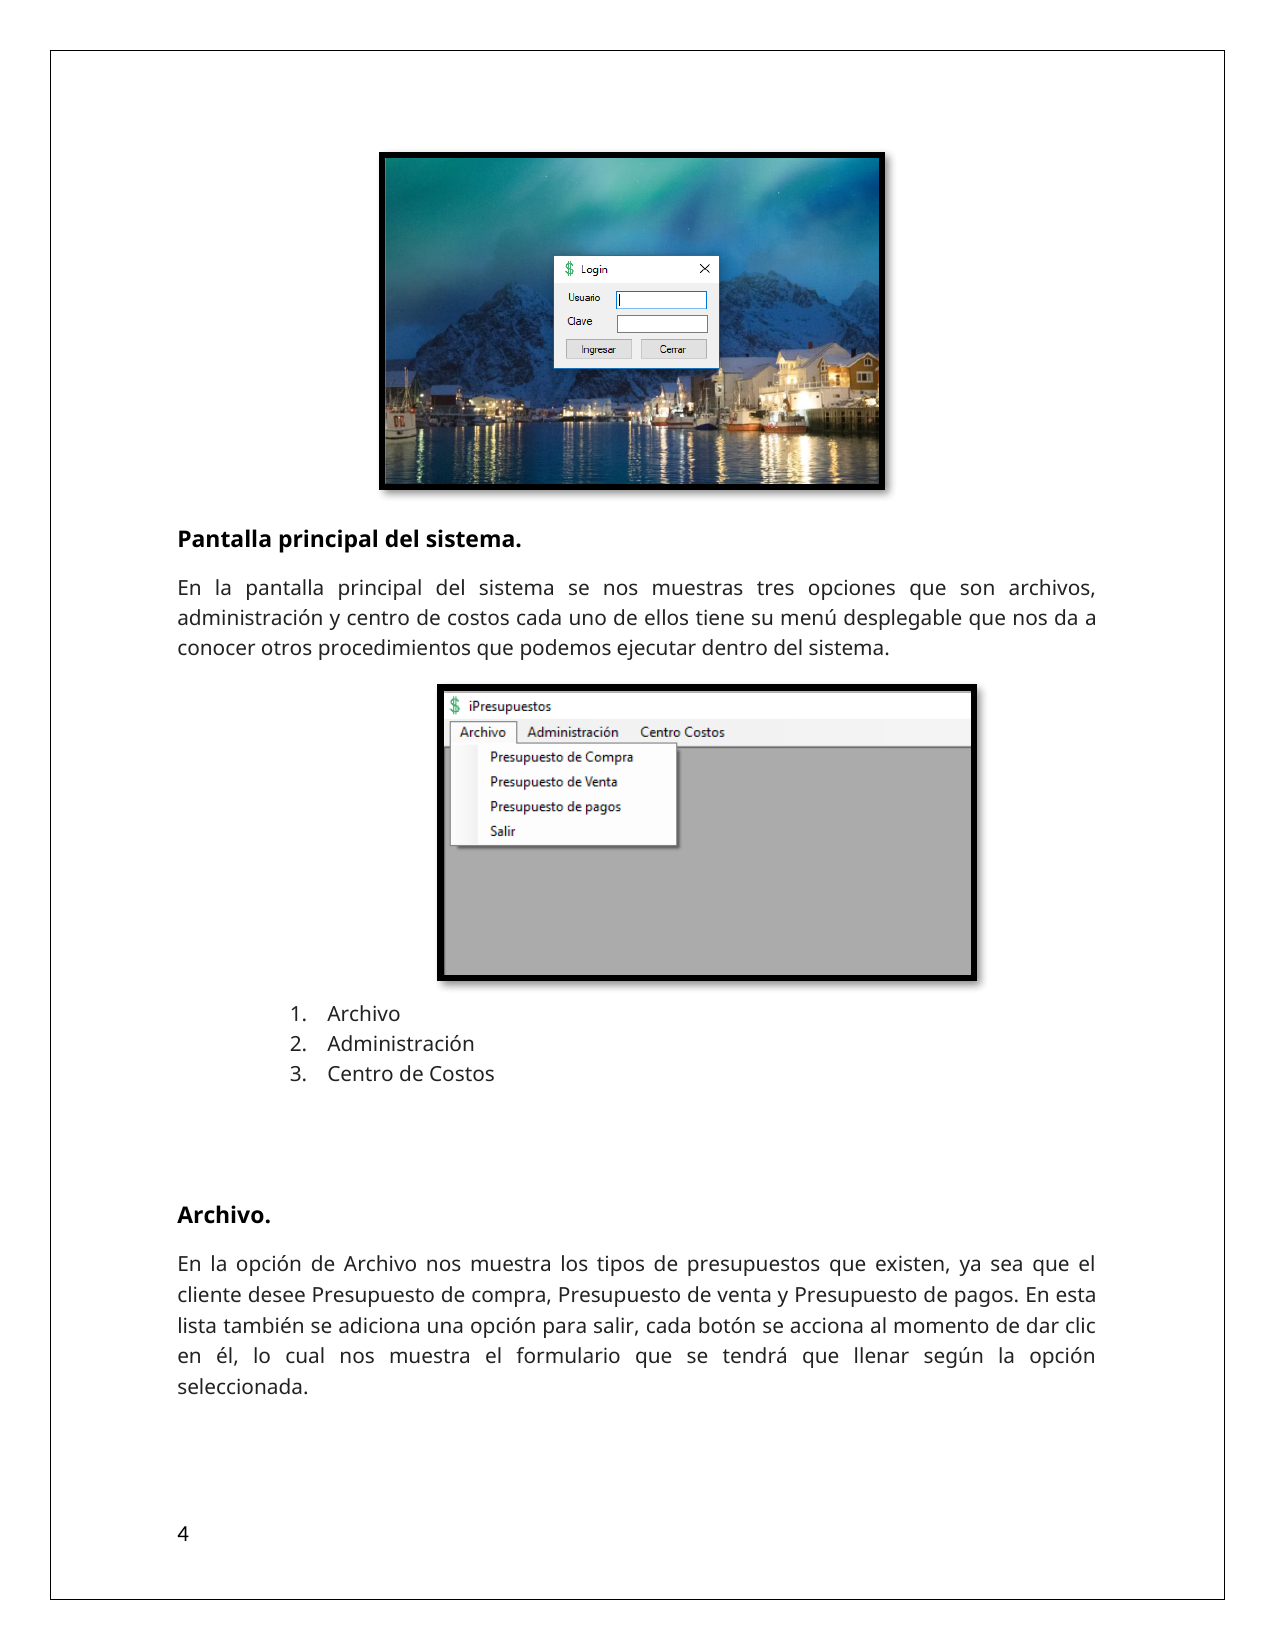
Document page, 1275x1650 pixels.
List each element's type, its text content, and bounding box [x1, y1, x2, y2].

text En la pantalla principal del sistema se nos muestras tres opciones que son archivos, administración y centro de costos cada uno de ellos tiene su menú desplegable que nos da a conocer otros procedimientos que podemos ejecutar dentro del sistema. [177, 573, 1098, 662]
text En la opción de Archivo nos muestra los tipos de presupuestos que existen, ya sea que el cliente desee Presupuesto de compra, Presupuesto de venta y Presupuesto de pagos. En esta lista también se adiciona una opción para salir, cada botón se acciona al momento de dar clic en él, lo cual nos muestra el formulario que se tendrá que llenar según la opción seleccionada. [177, 1249, 1098, 1401]
list Centro de Costos [289, 1059, 1098, 1087]
list Archivo [289, 999, 1098, 1027]
text Pantalla principal del sistema. [177, 523, 1098, 554]
list Administración [289, 1029, 1098, 1057]
text Archivo. [177, 1199, 1098, 1230]
picture [385, 158, 879, 484]
picture [444, 693, 971, 975]
